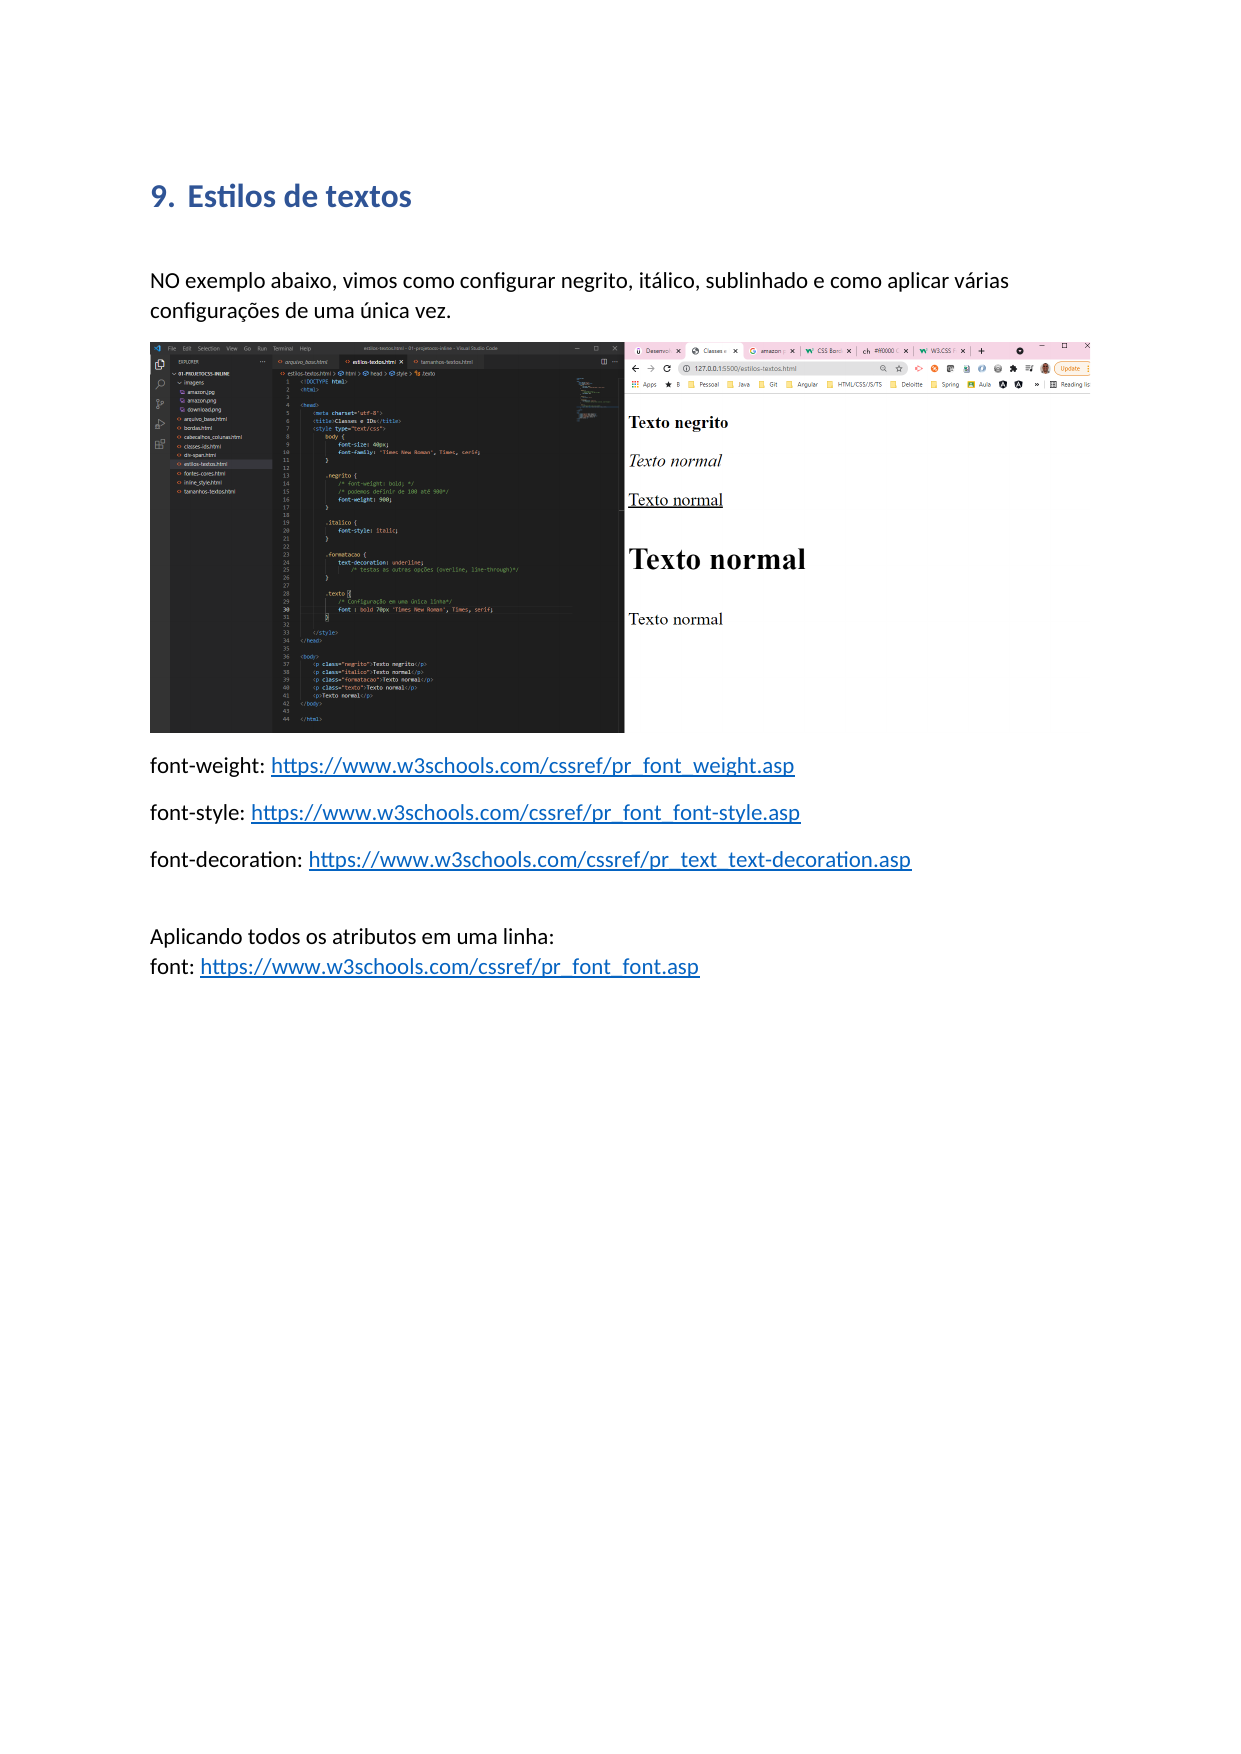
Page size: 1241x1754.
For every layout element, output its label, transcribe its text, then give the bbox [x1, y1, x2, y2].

text font-weight: https://www.w3schools.com/cssref/pr_font_weight.asp [150, 751, 1090, 779]
text font-style: https://www.w3schools.com/cssref/pr_font_font-style.asp [150, 798, 1090, 826]
picture [150, 342, 1091, 733]
subtitle Estilos de textos [150, 175, 1090, 216]
text font: https://www.w3schools.com/cssref/pr_font_font.asp [150, 952, 1090, 980]
text NO exemplo abaixo, vimos como configurar negrito, itálico, sublinhado e como aplicar várias configurações de uma única vez. [150, 266, 1090, 324]
text font-decoration: https://www.w3schools.com/cssref/pr_text_text-decoration.asp [150, 845, 1090, 873]
text Aplicando todos os atributos em uma linha: [150, 922, 1090, 950]
